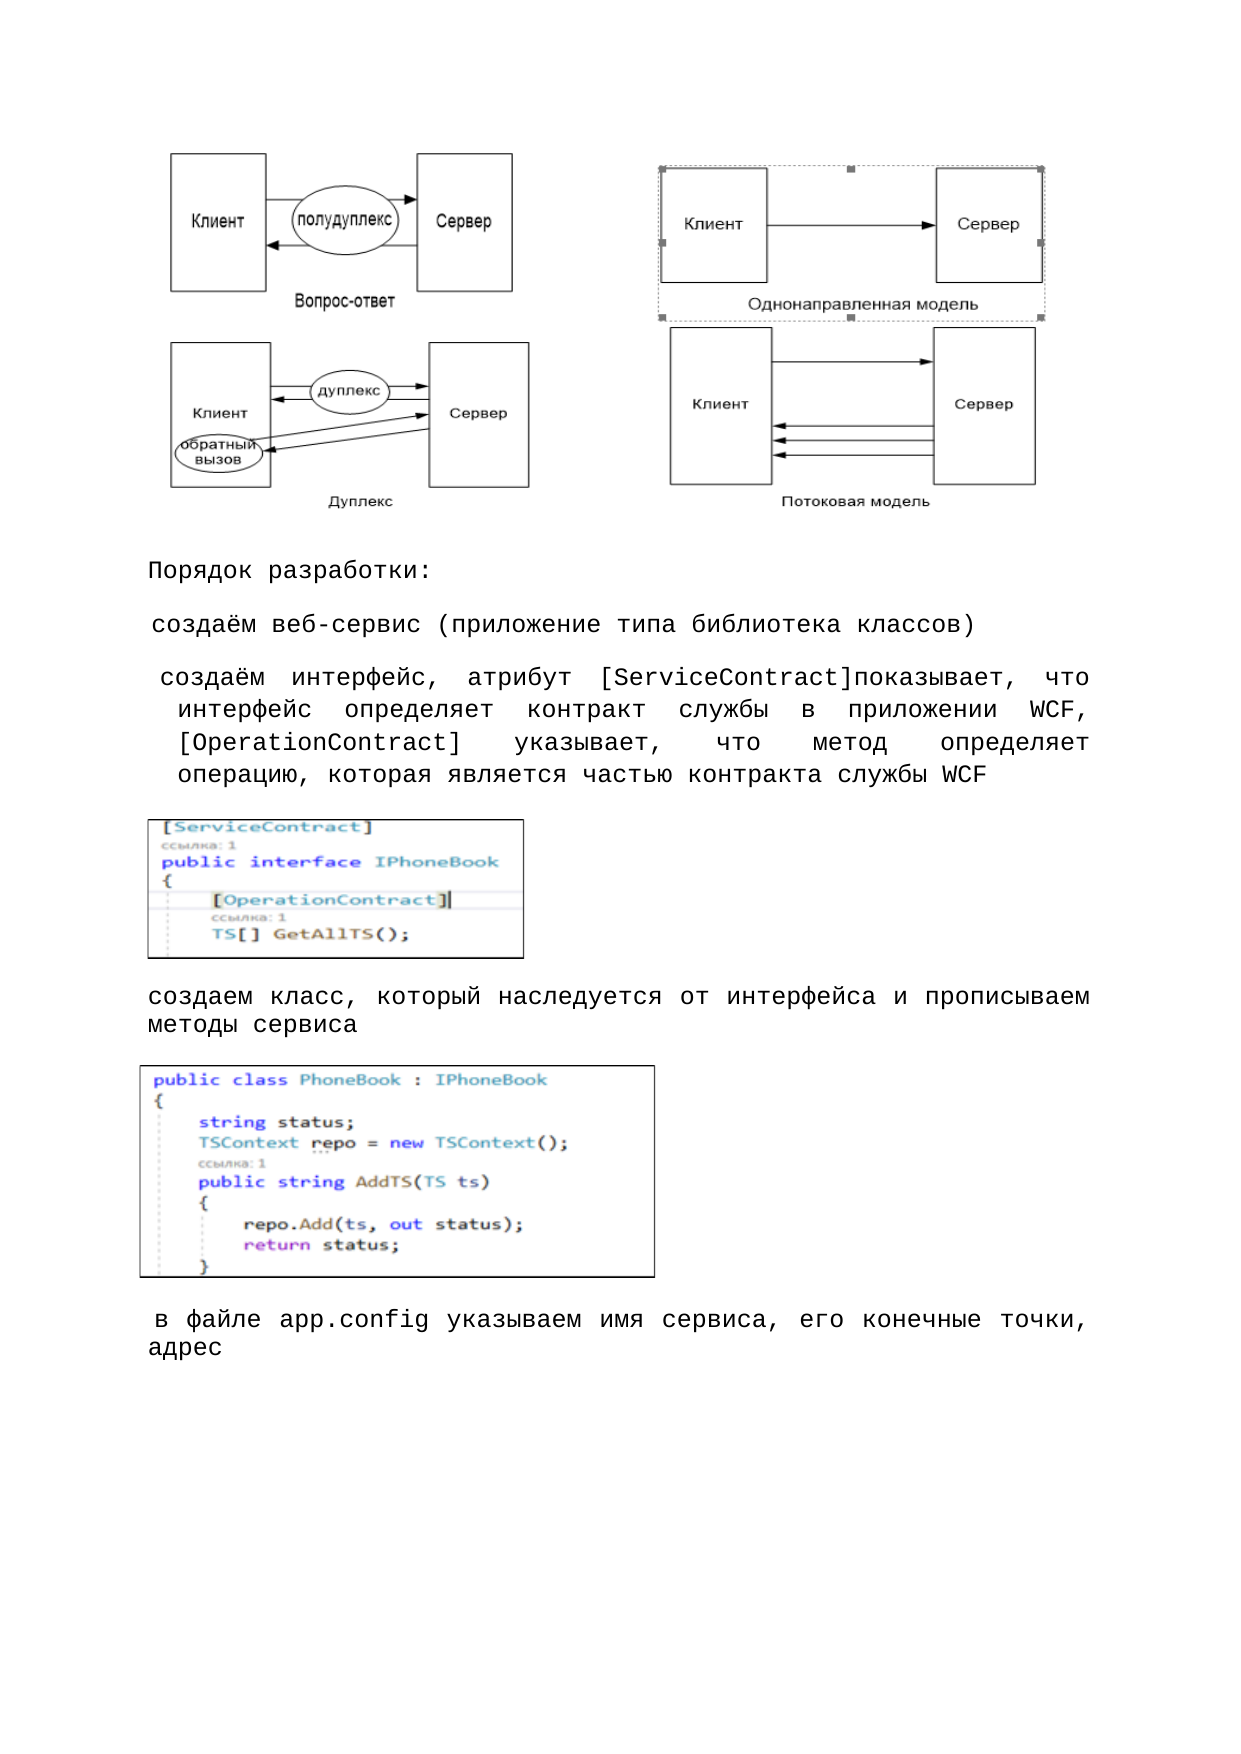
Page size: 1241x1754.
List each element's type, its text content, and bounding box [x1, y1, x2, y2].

text создаём интерфейс, атрибут [ServiceContract]показывает, что интерфейс определяет контракт службы в приложении WCF, [OperationContract] указывает, что метод определяет операцию, которая является частью контракта службы WCF [133, 664, 1090, 790]
picture [139, 1065, 656, 1278]
text Порядок разработки: [148, 558, 1090, 586]
text создаём веб-сервис (приложение типа библиотека классов) [148, 611, 1090, 639]
text создаем класс, который наследуется от интерфейса и прописываем методы сервиса [148, 983, 1090, 1040]
picture [147, 150, 1072, 533]
text в файле app.config указываем имя сервиса, его конечные точки, адрес [148, 1307, 1090, 1363]
picture [147, 819, 525, 959]
